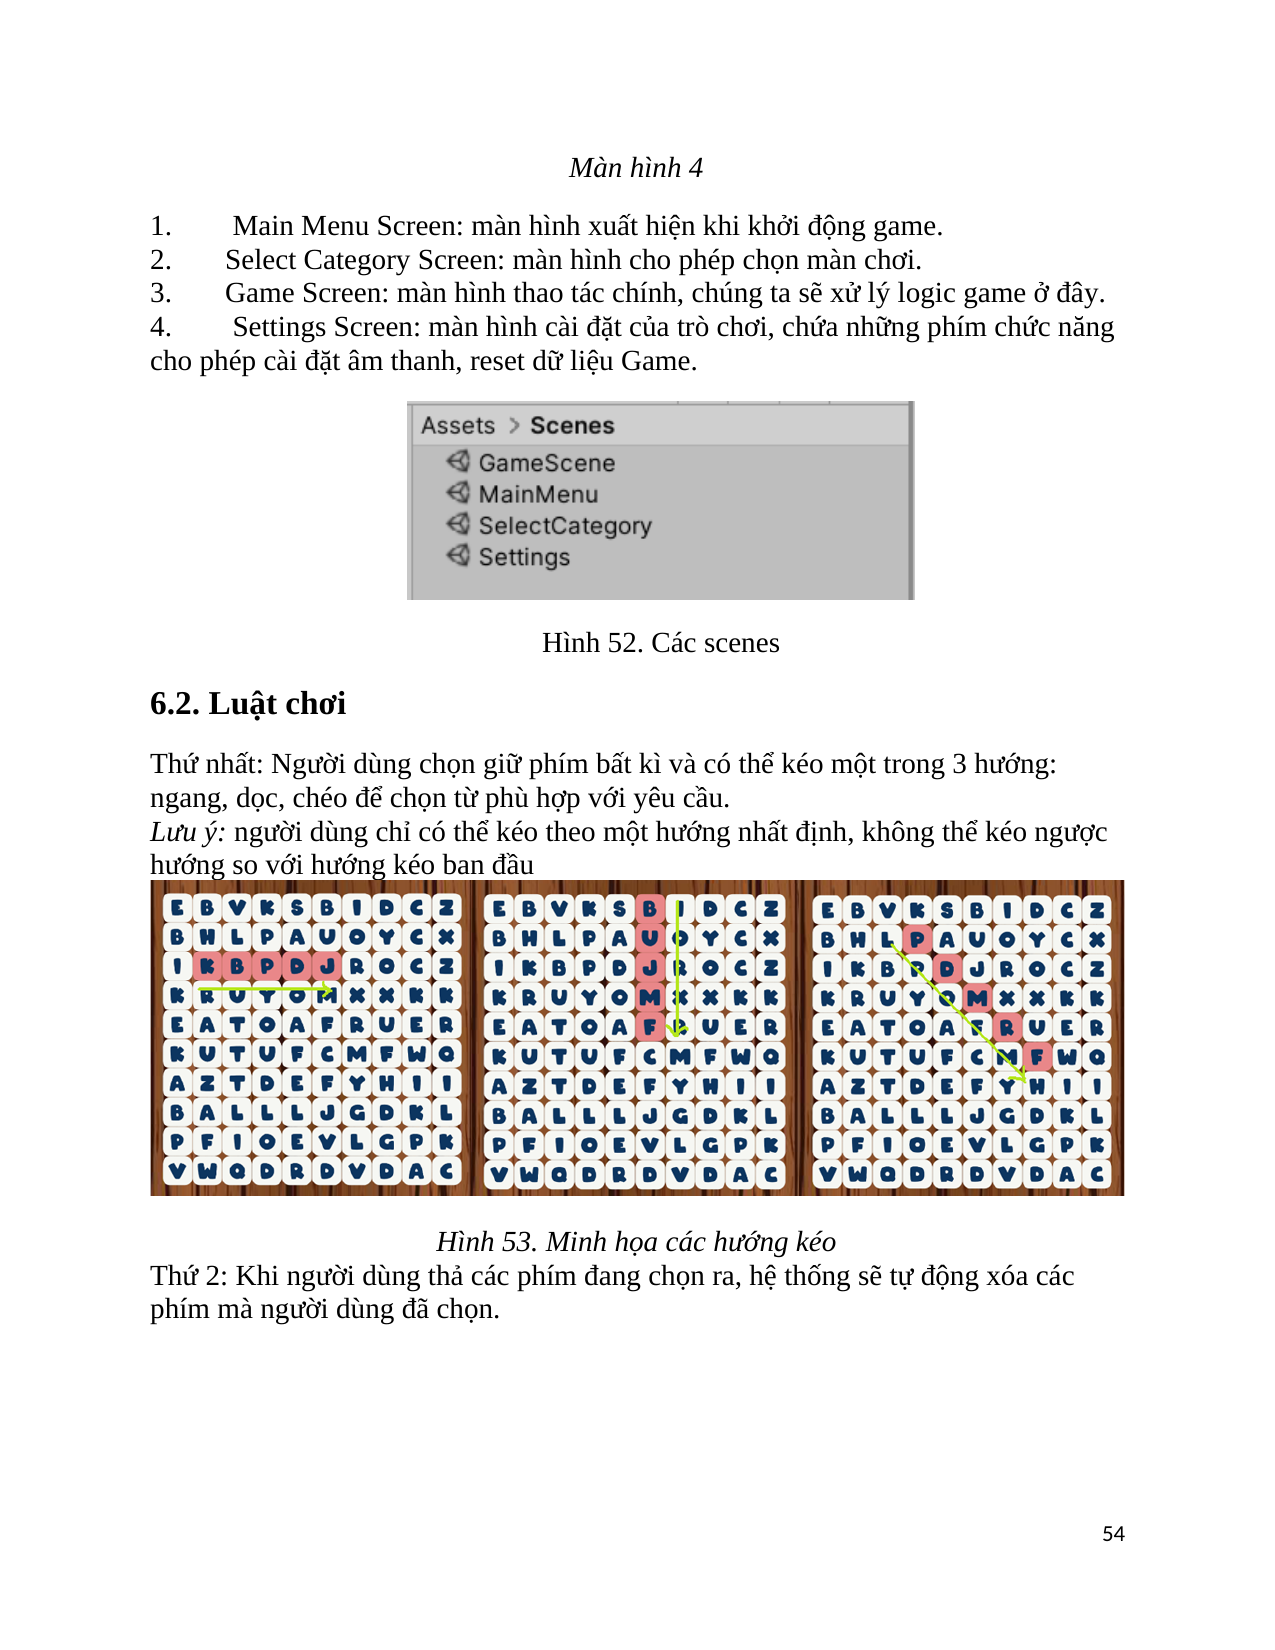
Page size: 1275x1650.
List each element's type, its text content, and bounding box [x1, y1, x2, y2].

list Main Menu Screen: màn hình xuất hiện khi khởi động game. [150, 208, 1125, 242]
text Màn hình 4 [150, 150, 1125, 183]
text Lưu ý: người dùng chỉ có thể kéo theo một hướng nhất định, không thể kéo ngược hướng so với hướng kéo ban đầu [150, 814, 1125, 880]
list Game Screen: màn hình thao tác chính, chúng ta sẽ xử lý logic game ở đây. [150, 276, 1125, 309]
text Hình 53. Minh họa các hướng kéo [150, 1224, 1125, 1258]
list 6.2. Luật chơi [150, 683, 1125, 722]
list Select Category Screen: màn hình cho phép chọn màn chơi. [150, 242, 1125, 276]
picture [407, 401, 915, 600]
text Hình 52. Các scenes [197, 625, 1125, 658]
picture [150, 880, 1125, 1196]
text Thứ 2: Khi người dùng thả các phím đang chọn ra, hệ thống sẽ tự động xóa các phím mà người dùng đã chọn. [150, 1258, 1125, 1325]
text Thứ nhất: Người dùng chọn giữ phím bất kì và có thể kéo một trong 3 hướng: ngang, dọc, chéo để chọn từ phù hợp với yêu cầu. [150, 747, 1125, 814]
list Settings Screen: màn hình cài đặt của trò chơi, chứa những phím chức năng cho phép cài đặt âm thanh, reset dữ liệu Game. [150, 309, 1125, 376]
